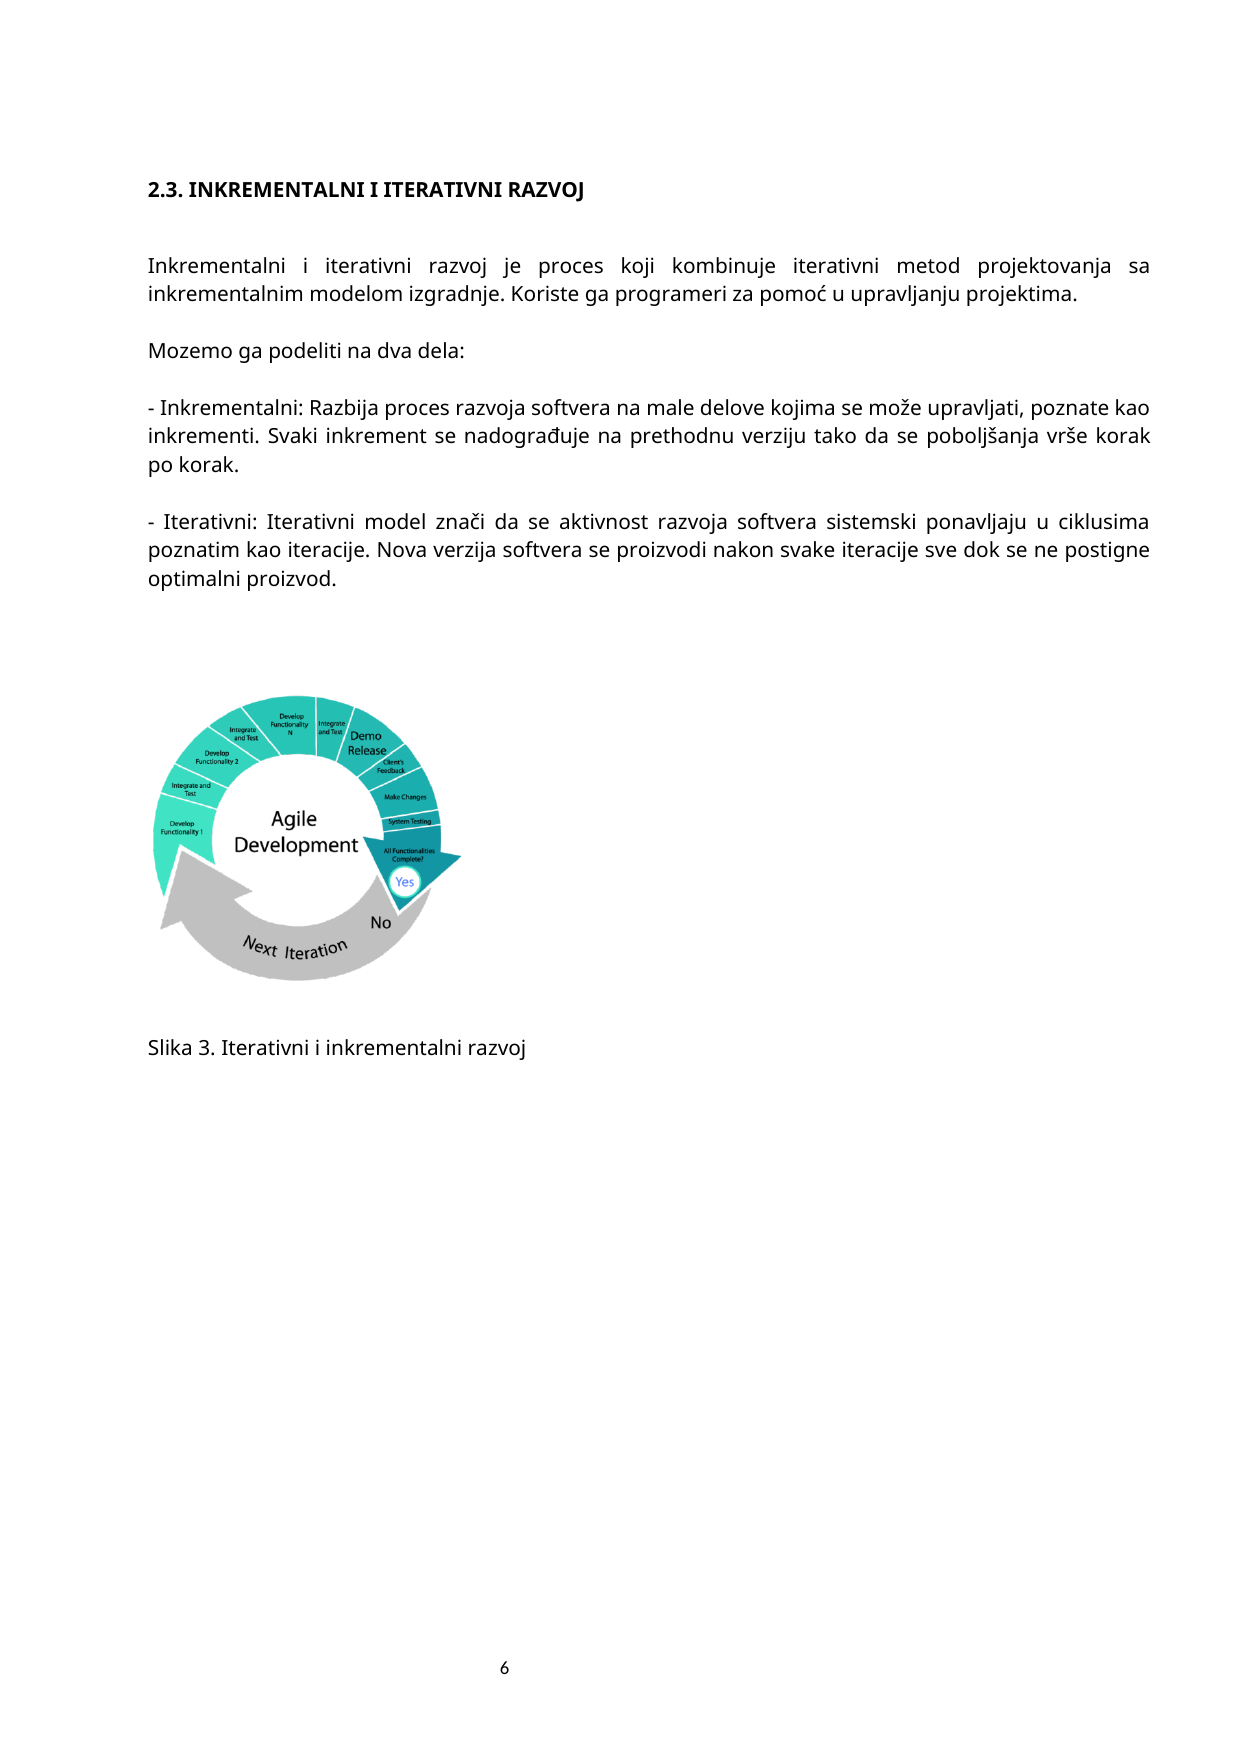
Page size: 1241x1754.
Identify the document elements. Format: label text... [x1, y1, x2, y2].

subtitle INKREMENTALNI I ITERATIVNI RAZVOJ [148, 175, 1152, 203]
list Mozemo ga podeliti na dva dela: [148, 336, 1152, 365]
list - Inkrementalni: Razbija proces razvoja softvera na male delove kojima se može upravljati, poznate kao inkrementi. Svaki inkrement se nadograđuje na prethodnu verziju tako da se poboljšanja vrše korak po korak. [148, 393, 1152, 478]
list - Iterativni: Iterativni model znači da se aktivnost razvoja softvera sistemski ponavljaju u ciklusima poznatim kao iteracije. Nova verzija softvera se proizvodi nakon svake iteracije sve dok se ne postigne optimalni proizvod. [148, 507, 1152, 592]
list Inkrementalni i iterativni razvoj je proces koji kombinuje iterativni metod projektovanja sa inkrementalnim modelom izgradnje. Koriste ga programeri za pomoć u upravljanju projektima. [148, 251, 1152, 308]
picture [147, 620, 467, 1033]
